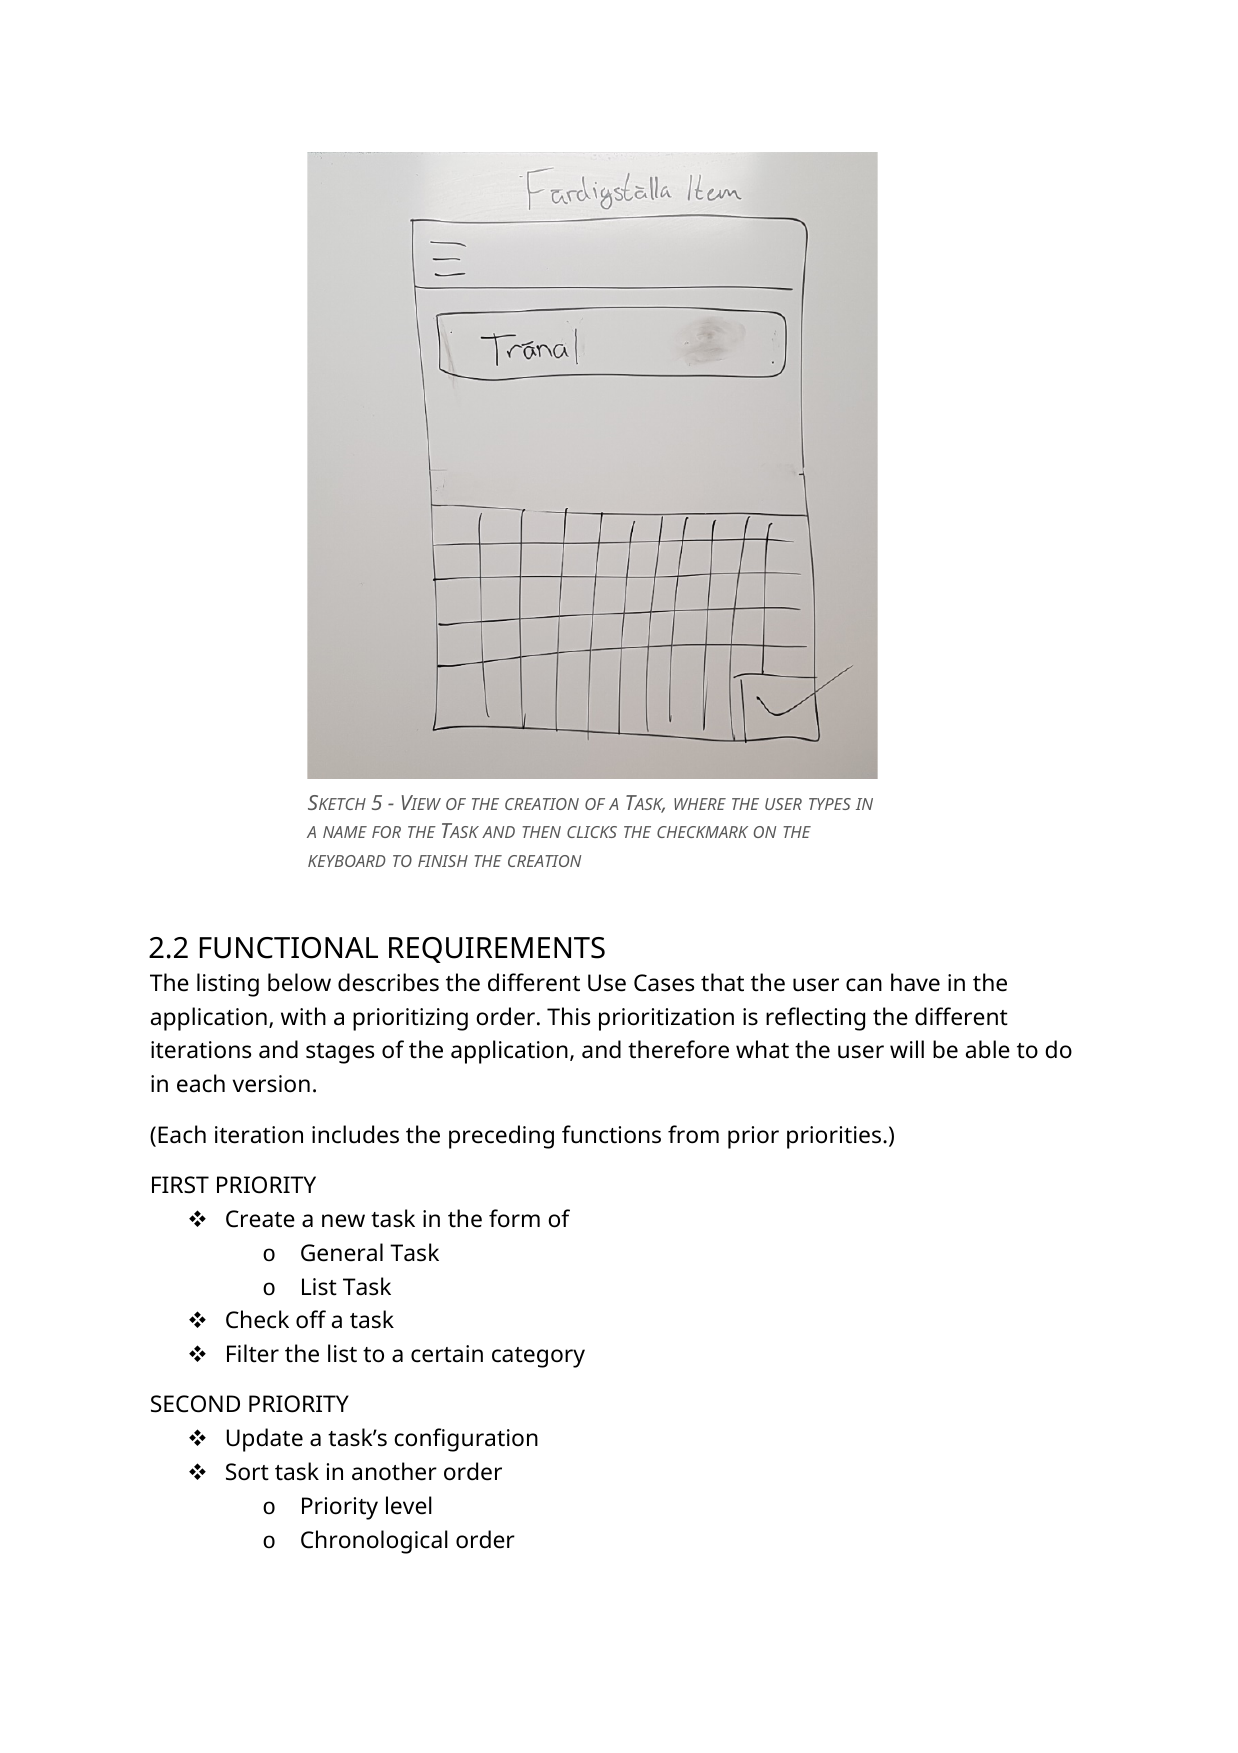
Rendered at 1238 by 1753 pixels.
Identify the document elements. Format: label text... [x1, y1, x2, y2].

subtitle 2.2 Functional requirements [148, 927, 1086, 967]
list Chronological order [262, 1523, 1086, 1555]
list Priority level [262, 1490, 1086, 1521]
picture [307, 152, 878, 779]
list List Task [262, 1270, 1086, 1302]
list Sort task in another order [187, 1456, 1086, 1487]
list Update a task’s configuration [187, 1422, 1086, 1453]
list Filter the list to a certain category [187, 1338, 1086, 1369]
text The listing below describes the different Use Cases that the user can have in the application, with a prioritizing order. This prioritization is reflecting the different iterations and stages of the application, and therefore what the user will be able to do in each version. [149, 967, 1086, 1099]
text (Each iteration includes the preceding functions from prior priorities.) [149, 1119, 1086, 1150]
subtitle First Priority [149, 1169, 1086, 1200]
list Create a new task in the form of [187, 1203, 1086, 1234]
list General Task [262, 1237, 1086, 1268]
subtitle Second Priority [149, 1388, 1086, 1420]
list Check off a task [187, 1304, 1086, 1336]
